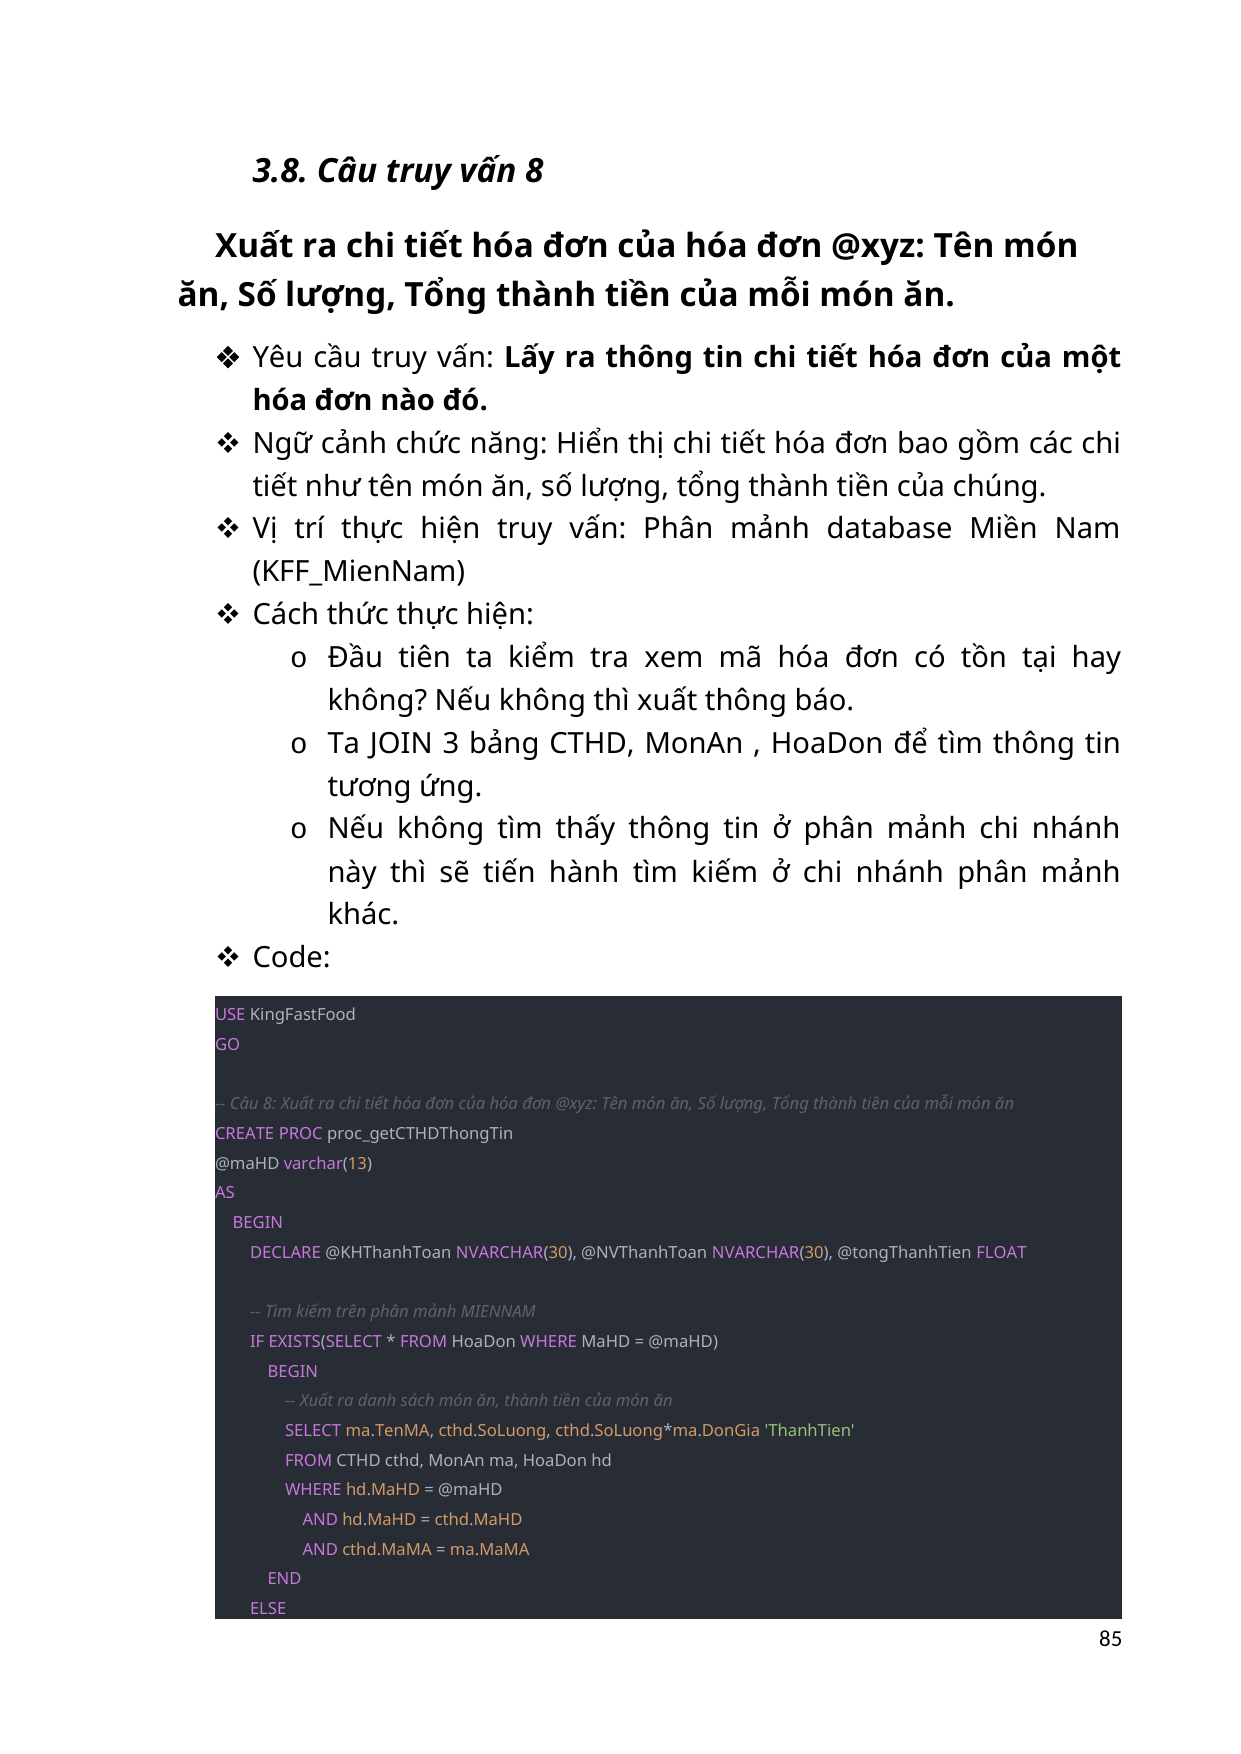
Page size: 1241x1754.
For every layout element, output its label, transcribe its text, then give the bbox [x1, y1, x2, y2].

text SELECT ma.TenMA, cthd.SoLuong, cthd.SoLuong*ma.DonGia 'ThanhTien' [215, 1412, 1122, 1441]
text @maHD varchar(13) [215, 1144, 1122, 1174]
list Nếu không tìm thấy thông tin ở phân mảnh chi nhánh này thì sẽ tiến hành tìm kiếm ở chi nhánh phân mảnh khác. [290, 808, 1122, 933]
list Cách thức thực hiện: [215, 593, 1122, 633]
list Yêu cầu truy vấn: Lấy ra thông tin chi tiết hóa đơn của một hóa đơn nào đó. [215, 336, 1122, 419]
text ELSE [215, 1590, 1122, 1619]
text FROM CTHD cthd, MonAn ma, HoaDon hd [215, 1441, 1122, 1471]
text WHERE hd.MaHD = @maHD [215, 1471, 1122, 1501]
text DECLARE @KHThanhToan NVARCHAR(30), @NVThanhToan NVARCHAR(30), @tongThanhTien FLOAT [215, 1233, 1122, 1263]
text BEGIN [215, 1204, 1122, 1233]
list Ta JOIN 3 bảng CTHD, MonAn , HoaDon để tìm thông tin tương ứng. [290, 722, 1122, 805]
text -- Xuất ra danh sách món ăn, thành tiền của món ăn [215, 1382, 1122, 1412]
text GO [215, 1026, 1122, 1055]
text CREATE PROC proc_getCTHDThongTin [215, 1115, 1122, 1144]
list Ngữ cảnh chức năng: Hiển thị chi tiết hóa đơn bao gồm các chi tiết như tên món ăn, số lượng, tổng thành tiền của chúng. [215, 422, 1122, 504]
text IF EXISTS(SELECT * FROM HoaDon WHERE MaHD = @maHD) [215, 1322, 1122, 1352]
list Code: [215, 936, 1122, 976]
list Vị trí thực hiện truy vấn: Phân mảnh database Miền Nam (KFF_MienNam) [215, 508, 1122, 590]
text -- Câu 8: Xuất ra chi tiết hóa đơn của hóa đơn @xyz: Tên món ăn, Số lượng, Tổng thành tiền của mỗi món ăn [215, 1085, 1122, 1115]
list Đầu tiên ta kiểm tra xem mã hóa đơn có tồn tại hay không? Nếu không thì xuất thông báo. [290, 636, 1122, 719]
text Xuất ra chi tiết hóa đơn của hóa đơn @xyz: Tên món ăn, Số lượng, Tổng thành tiền của mỗi món ăn. [177, 222, 1122, 316]
text AND cthd.MaMA = ma.MaMA [215, 1530, 1122, 1560]
subtitle 3.8. Câu truy vấn 8 [177, 147, 1122, 193]
text END [215, 1560, 1122, 1590]
text -- Tìm kiếm trên phân mảnh MIENNAM [215, 1293, 1122, 1322]
text USE KingFastFood [215, 996, 1122, 1026]
text AND hd.MaHD = cthd.MaHD [215, 1501, 1122, 1530]
text BEGIN [215, 1352, 1122, 1382]
text AS [215, 1174, 1122, 1204]
